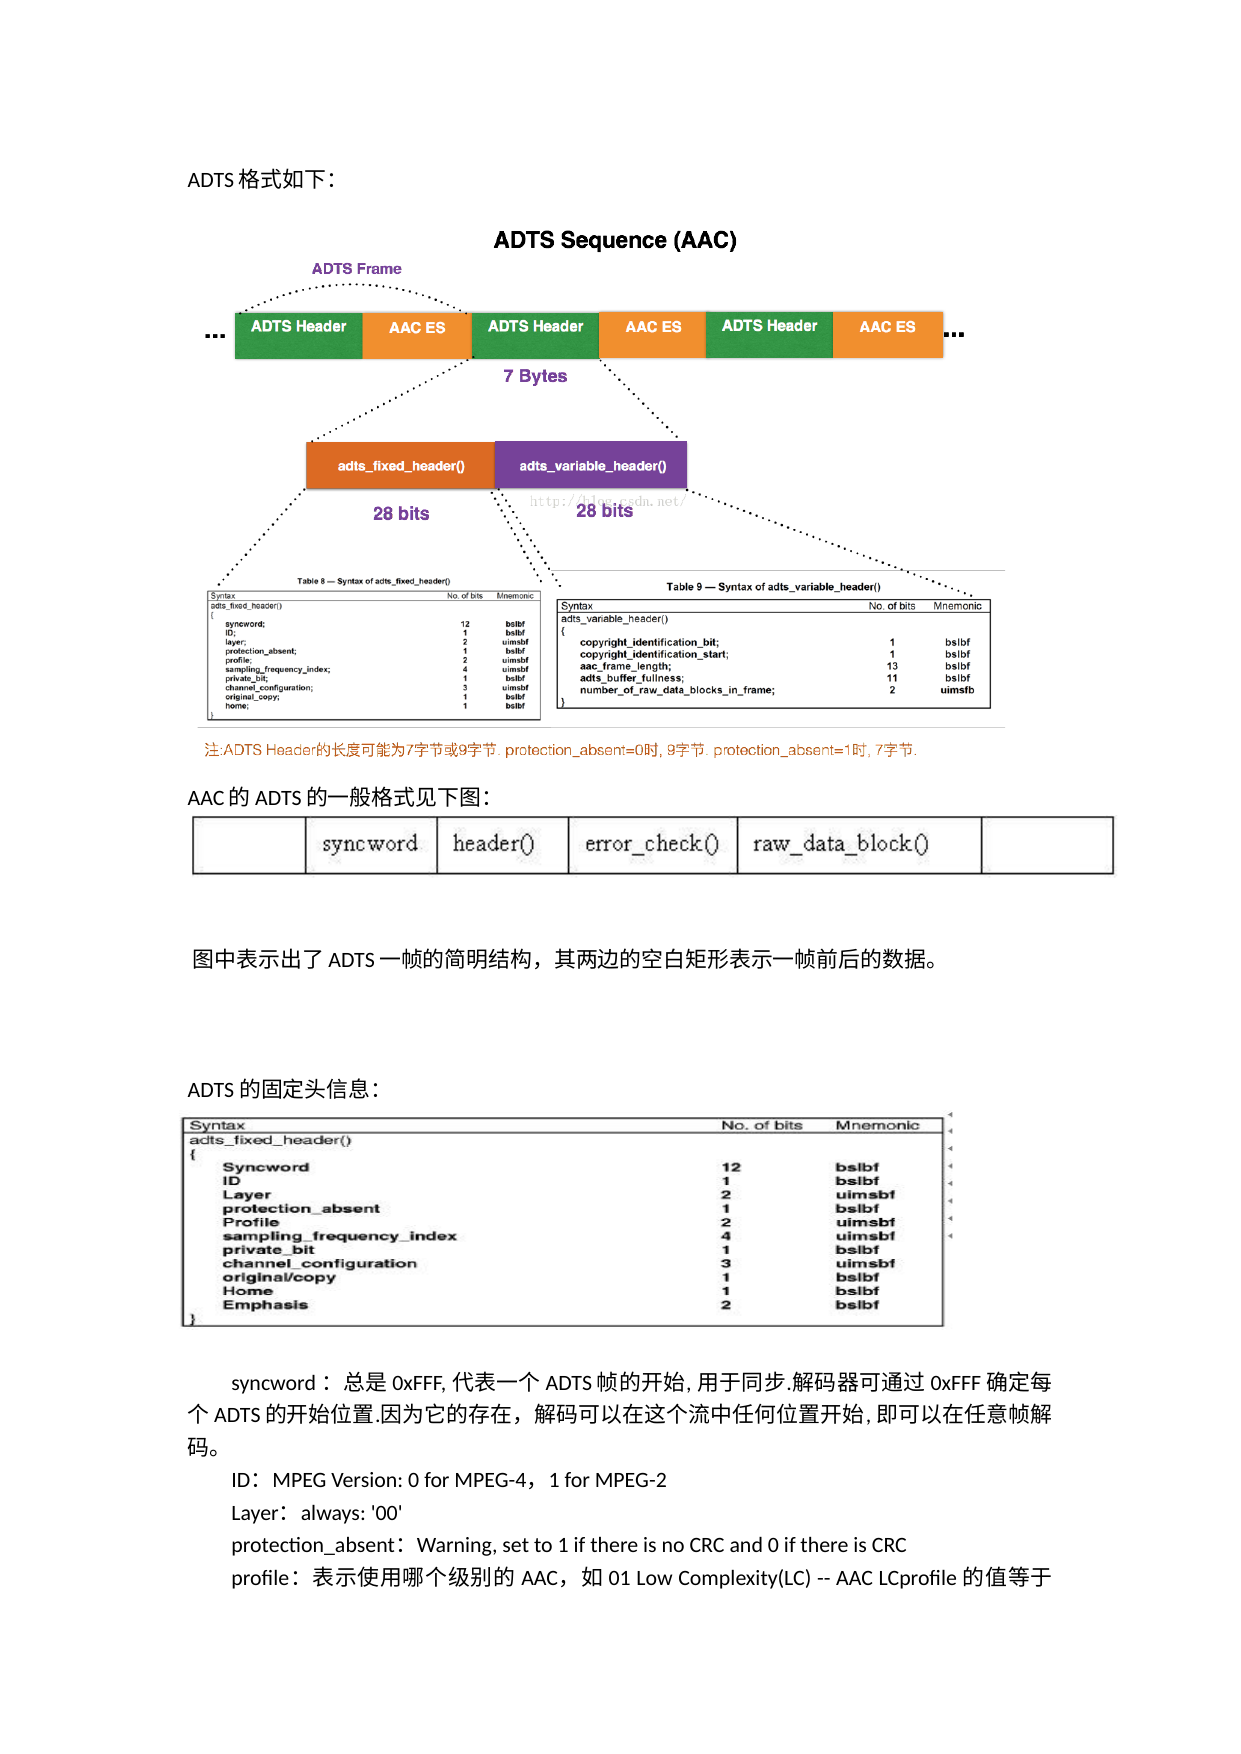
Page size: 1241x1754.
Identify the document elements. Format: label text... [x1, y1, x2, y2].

picture [178, 1110, 953, 1330]
text syncword ：总是0xFFF, 代表一个ADTS帧的开始, 用于同步.解码器可通过0xFFF确定每个ADTS的开始位置.因为它的存在，解码可以在这个流中任何位置开始, 即可以在任意帧解码。 [187, 1364, 1053, 1462]
text ADTS 的固定头信息： [187, 1072, 1053, 1104]
text protection_absent：Warning, set to 1 if there is no CRC and 0 if there is CRC [187, 1527, 1053, 1559]
picture [191, 815, 1122, 881]
text Layer：always: '00' [187, 1494, 1053, 1527]
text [187, 1559, 1053, 1592]
text 图中表示出了ADTS一帧的简明结构，其两边的空白矩形表示一帧前后的数据。 [187, 942, 1053, 974]
text ID：MPEG Version: 0 for MPEG-4，1 for MPEG-2 [187, 1462, 1053, 1494]
text ADTS格式如下： [187, 162, 1053, 194]
picture [197, 222, 1006, 763]
